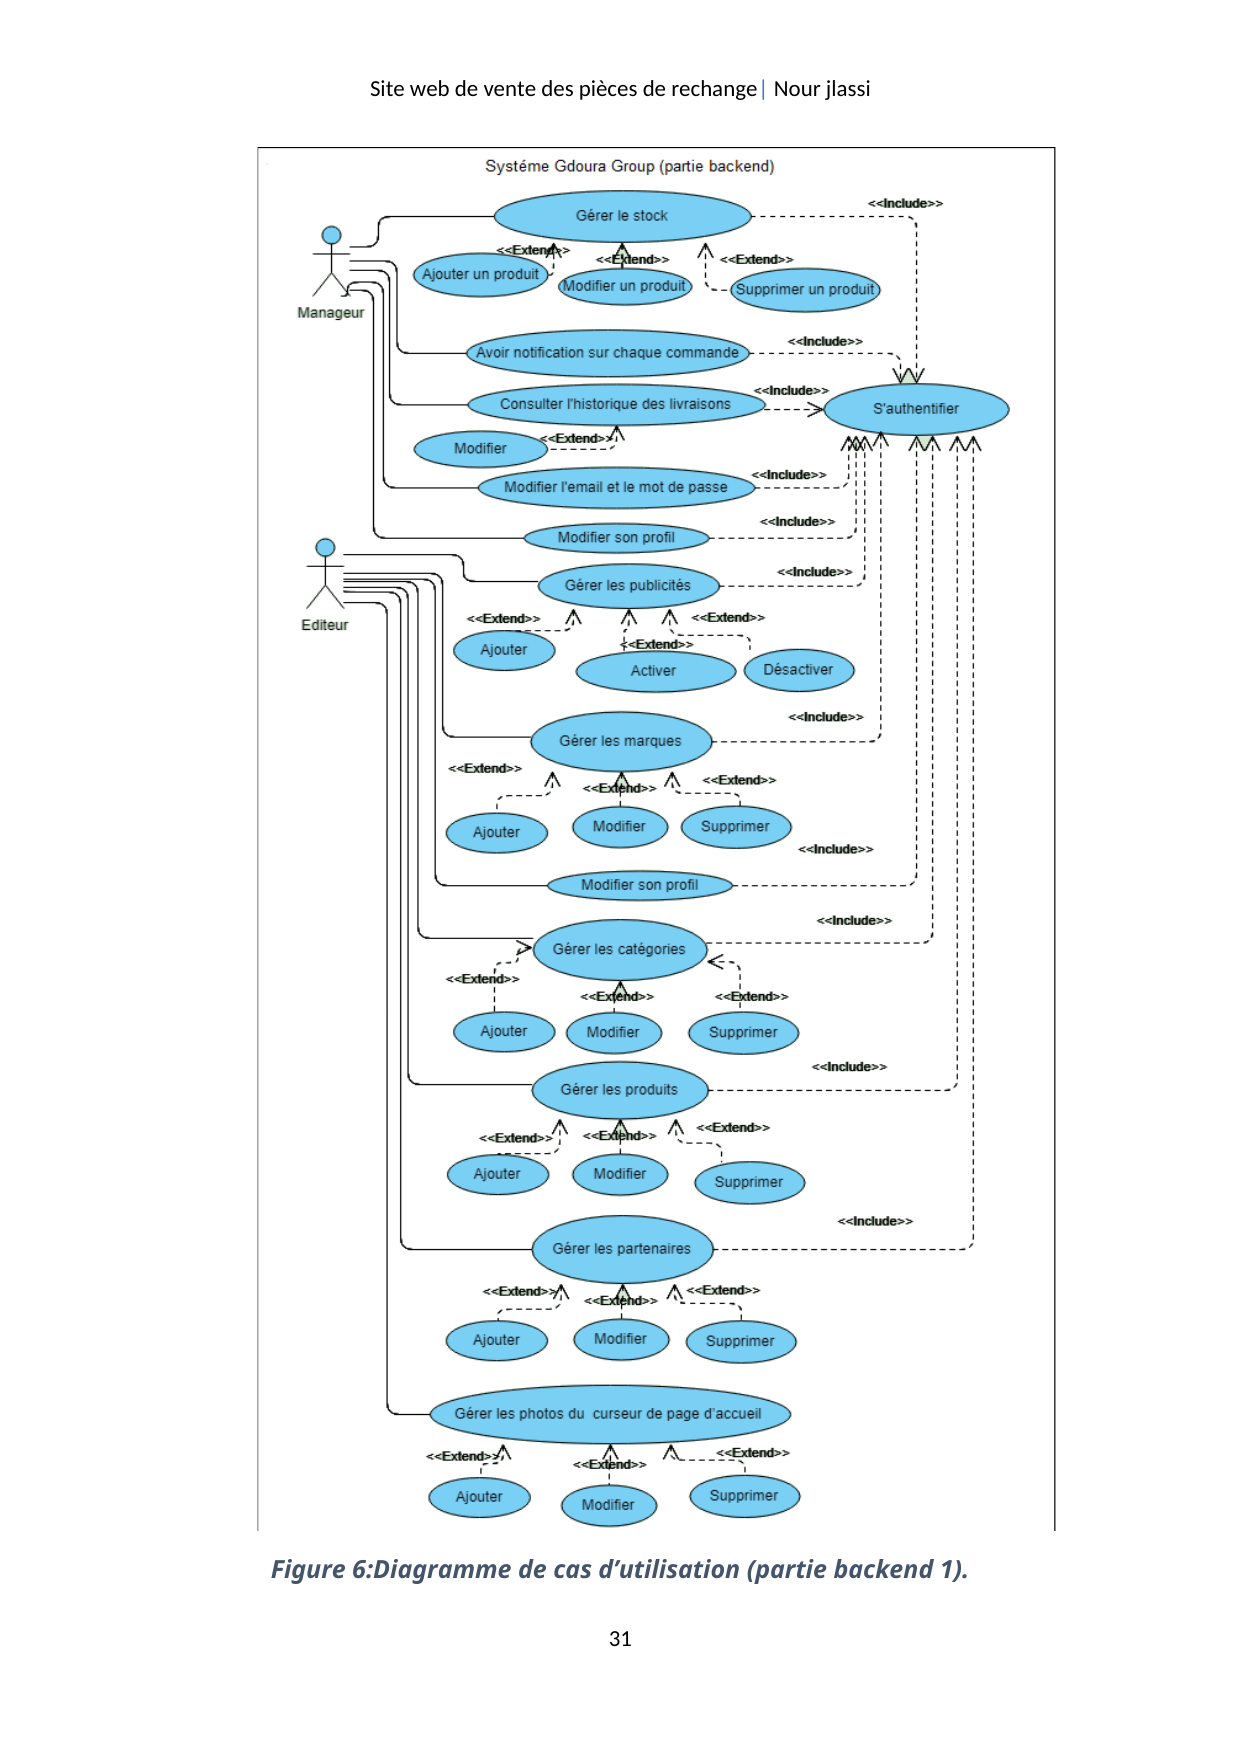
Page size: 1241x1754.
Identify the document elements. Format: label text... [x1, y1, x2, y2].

picture [257, 147, 1058, 1531]
text Figure 6:Diagramme de cas d’utilisation (partie backend 1). [148, 1551, 1092, 1585]
